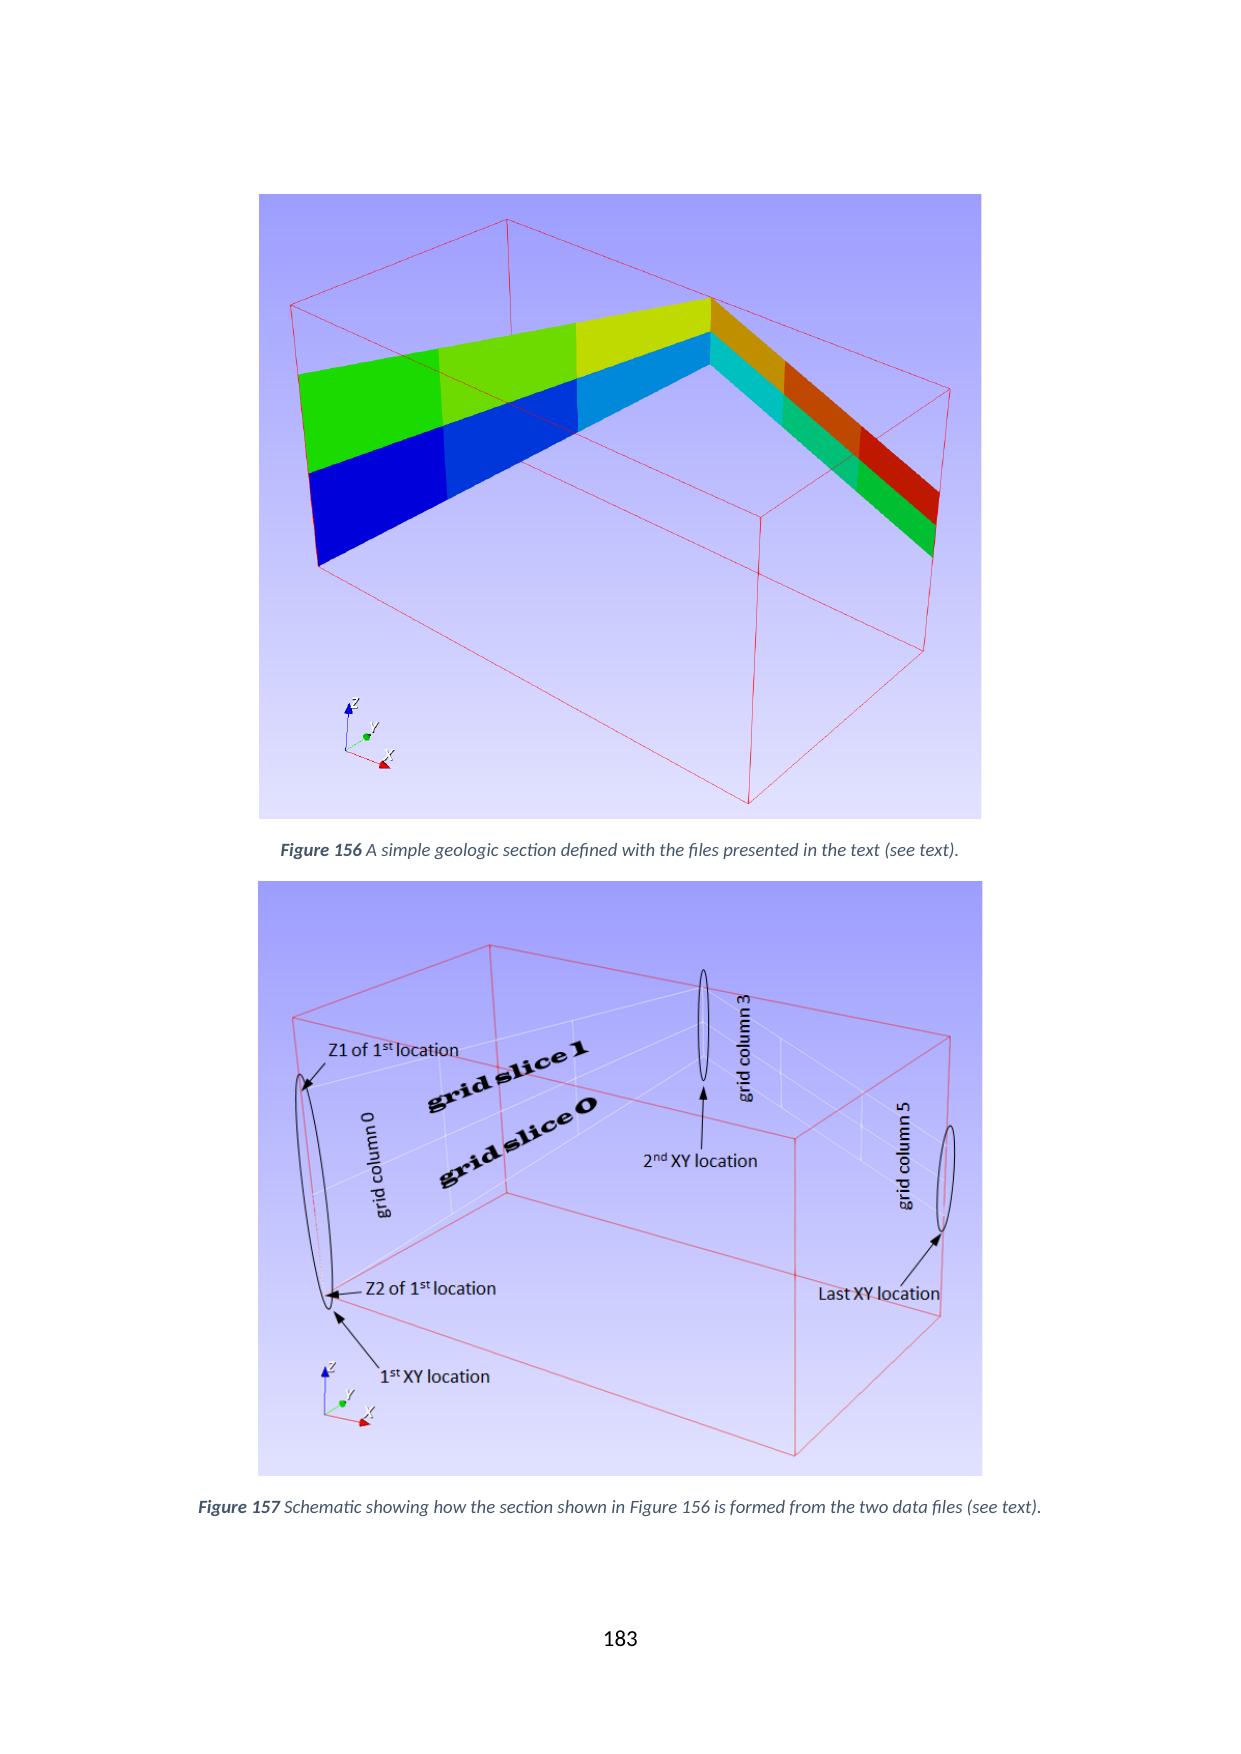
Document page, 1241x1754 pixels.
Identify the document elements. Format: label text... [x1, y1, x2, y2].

text Figure 157 Schematic showing how the section shown in Figure 155 is formed from the two data files (see text). [177, 1495, 1063, 1518]
picture [259, 194, 982, 819]
picture [258, 881, 983, 1476]
text Figure 156 A simple geologic section defined with the files presented in the text (see text). [177, 838, 1063, 861]
